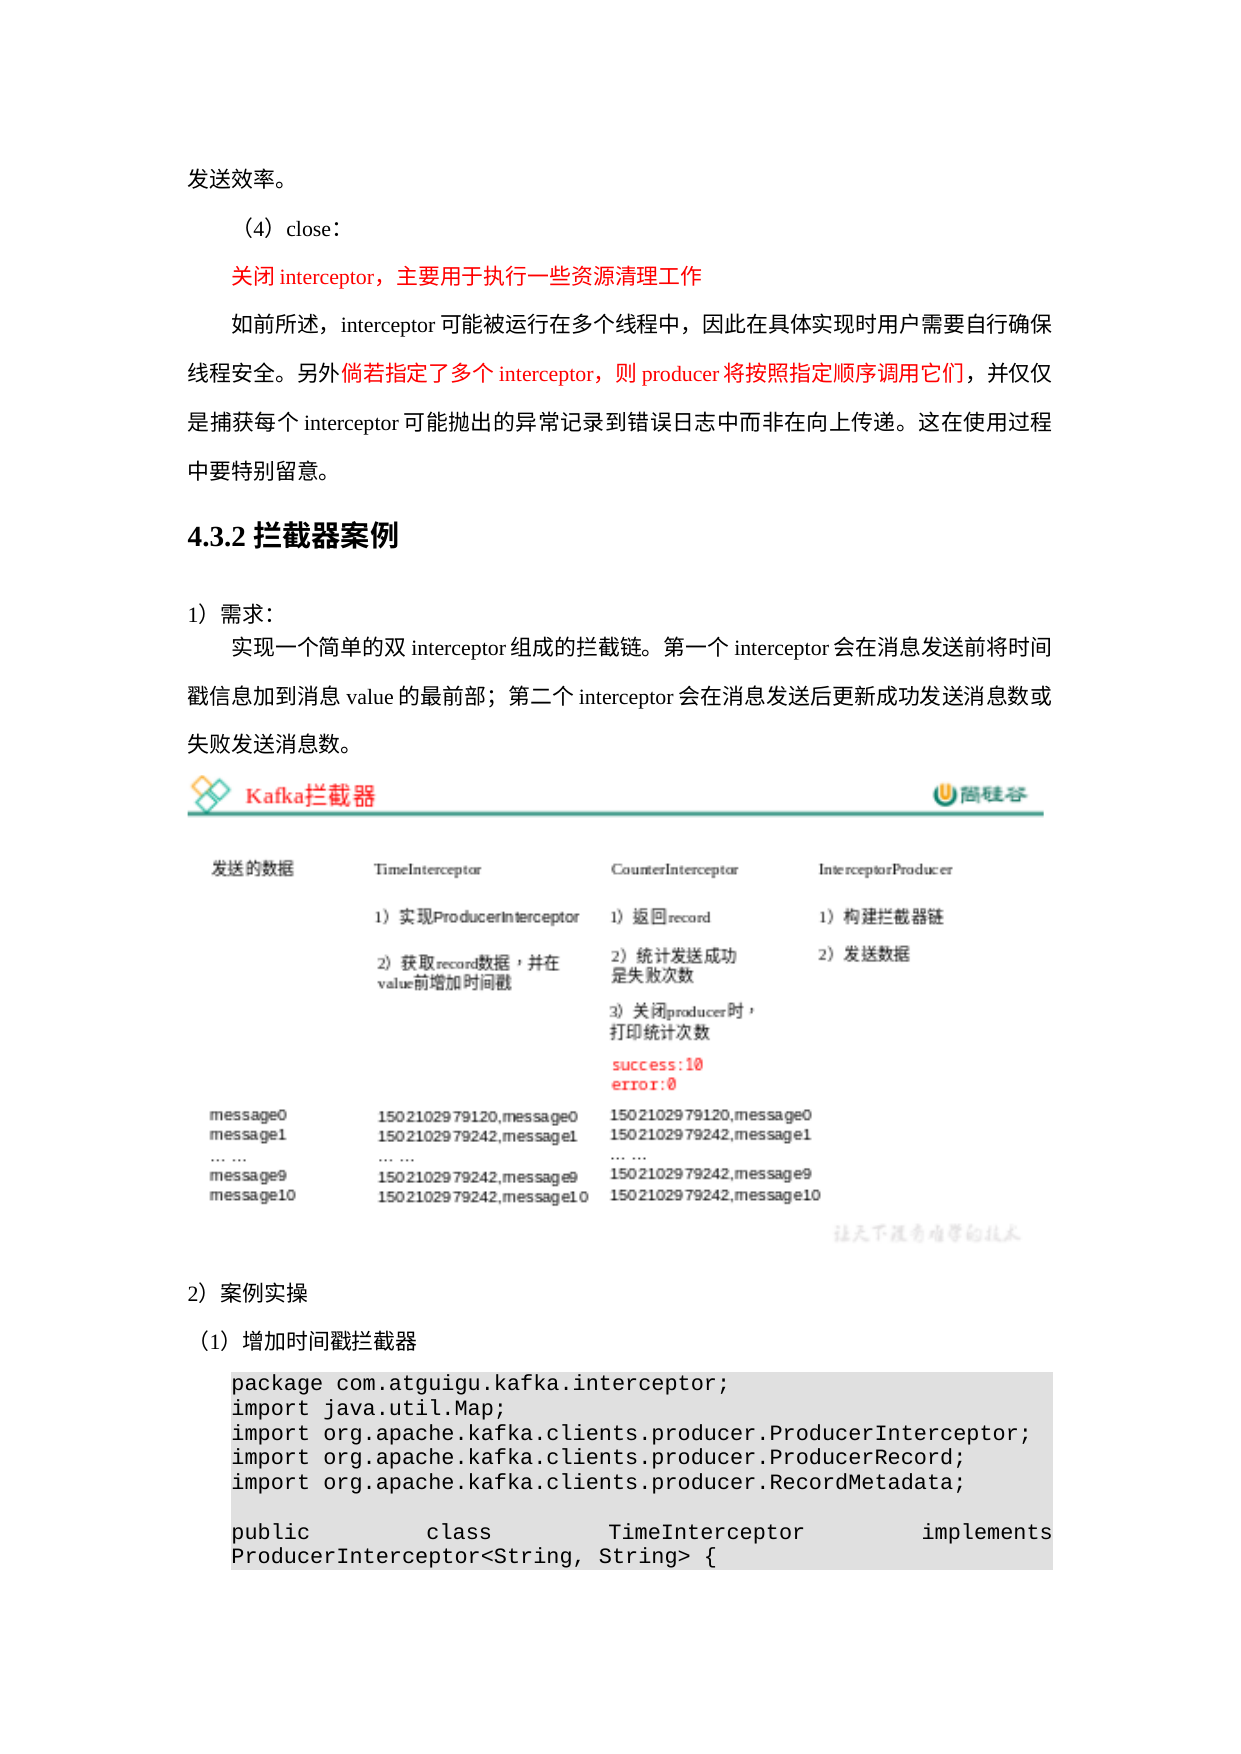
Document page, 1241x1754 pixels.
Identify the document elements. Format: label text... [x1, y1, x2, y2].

text import org.apache.kafka.clients.producer.ProducerInterceptor; [231, 1422, 1053, 1446]
text （1）增加时间戳拦截器 [187, 1324, 1053, 1356]
text public class TimeInterceptor implements ProducerInterceptor<String, String> { [231, 1521, 1053, 1570]
text package com.atguigu.kafka.interceptor; [231, 1372, 1053, 1397]
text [187, 162, 1053, 194]
text import java.util.Map; [231, 1397, 1053, 1422]
text import org.apache.kafka.clients.producer.RecordMetadata; [231, 1471, 1053, 1496]
text 2）案例实操 [187, 1275, 1053, 1308]
text 1）需求： [187, 597, 1053, 629]
text 如前所述，interceptor可能被运行在多个线程中，因此在具体实现时用户需要自行确保线程安全。另外倘若指定了多个interceptor，则producer将按照指定顺序调用它们，并仅仅是捕获每个interceptor可能抛出的异常记录到错误日志中而非在向上传递。这在使用过程中要特别留意。 [187, 307, 1053, 486]
text 关闭interceptor，主要用于执行一些资源清理工作 [187, 259, 1053, 291]
text 实现一个简单的双interceptor组成的拦截链。第一个interceptor会在消息发送前将时间戳信息加到消息value的最前部；第二个interceptor会在消息发送后更新成功发送消息数或失败发送消息数。 [187, 629, 1053, 759]
text import org.apache.kafka.clients.producer.ProducerRecord; [231, 1446, 1053, 1471]
subtitle 4.3.2 拦截器案例 [187, 502, 1053, 567]
text （4）close： [187, 210, 1053, 243]
